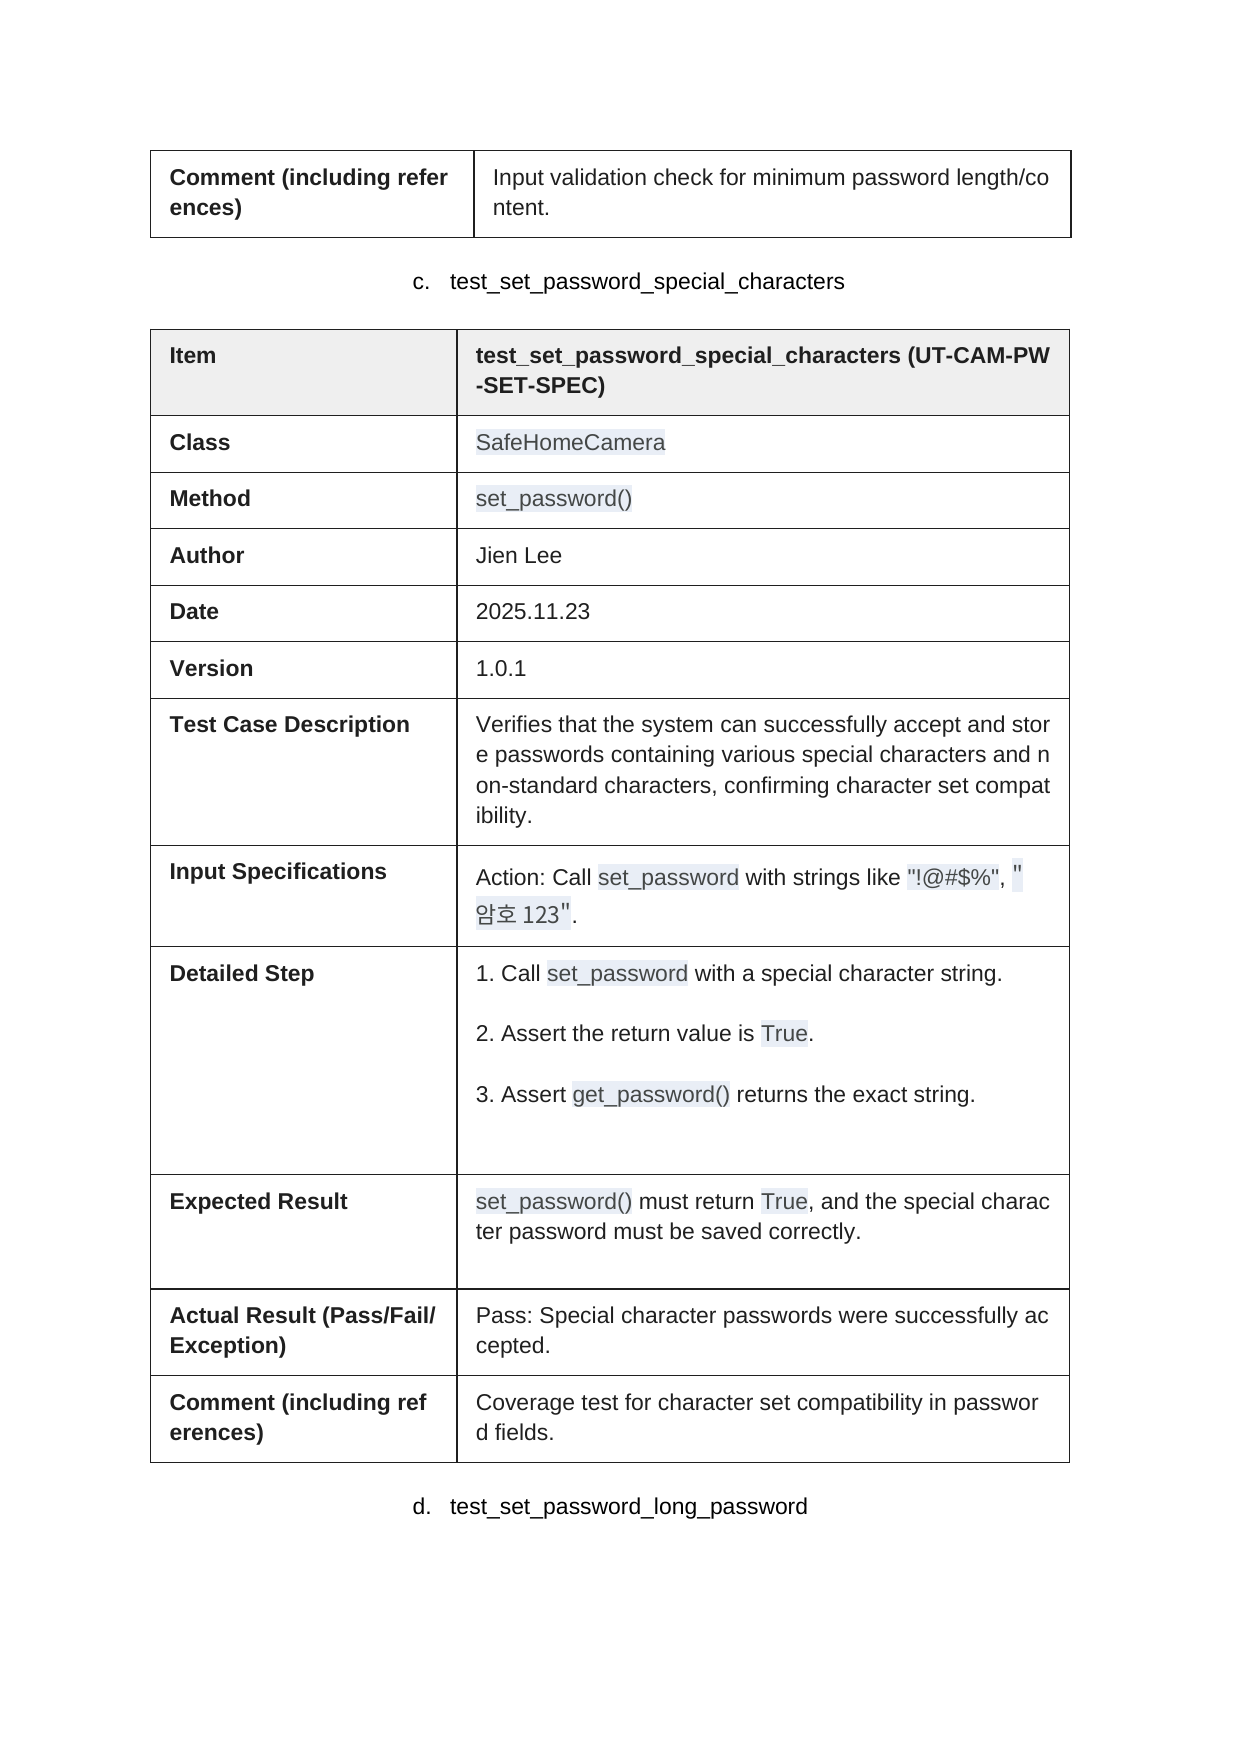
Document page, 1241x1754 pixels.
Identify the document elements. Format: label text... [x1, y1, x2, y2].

table_cell Date [151, 586, 456, 641]
table_cell set_password() must return True, and the special character password must be saved correctly. [458, 1175, 1069, 1288]
table_cell Comment (including references) [151, 151, 473, 237]
table_cell Actual Result (Pass/Fail/Exception) [151, 1290, 456, 1375]
list test_set_password_long_password [412, 1493, 1090, 1549]
table_cell 1.0.1 [458, 642, 1069, 697]
table_cell Coverage test for character set compatibility in password fields. [458, 1376, 1069, 1462]
table_cell 1. Call set_password with a special character string. 2. Assert the return value is True. 3. Assert get_password() returns the exact string. [458, 947, 1069, 1174]
table_cell SafeHomeCamera [458, 416, 1069, 472]
table_cell Author [151, 529, 456, 584]
table_cell Action: Call set_password with strings like "!@#$%", "암호123". [458, 846, 1069, 946]
table_cell Verifies that the system can successfully accept and store passwords containing various special characters and non-standard characters, confirming character set compatibility. [458, 699, 1069, 844]
table_cell Test Case Description [151, 699, 456, 844]
table_cell set_password() [458, 473, 1069, 528]
table_cell Comment (including references) [151, 1376, 456, 1462]
table_cell Class [151, 416, 456, 472]
table_cell Input validation check for minimum password length/content. [475, 151, 1070, 237]
table_cell Expected Result [151, 1175, 456, 1288]
table_cell Jien Lee [458, 529, 1069, 584]
table_cell Method [151, 473, 456, 528]
table_cell Detailed Step [151, 947, 456, 1174]
table_cell Input Specifications [151, 846, 456, 946]
table_cell 2025.11.23 [458, 586, 1069, 641]
table_cell Version [151, 642, 456, 697]
table_cell Pass: Special character passwords were successfully accepted. [458, 1290, 1069, 1375]
list test_set_password_special_characters [412, 268, 1090, 325]
table_header test_set_password_special_characters (UT-CAM-PW-SET-SPEC) [458, 330, 1069, 415]
table_header Item [151, 330, 456, 415]
